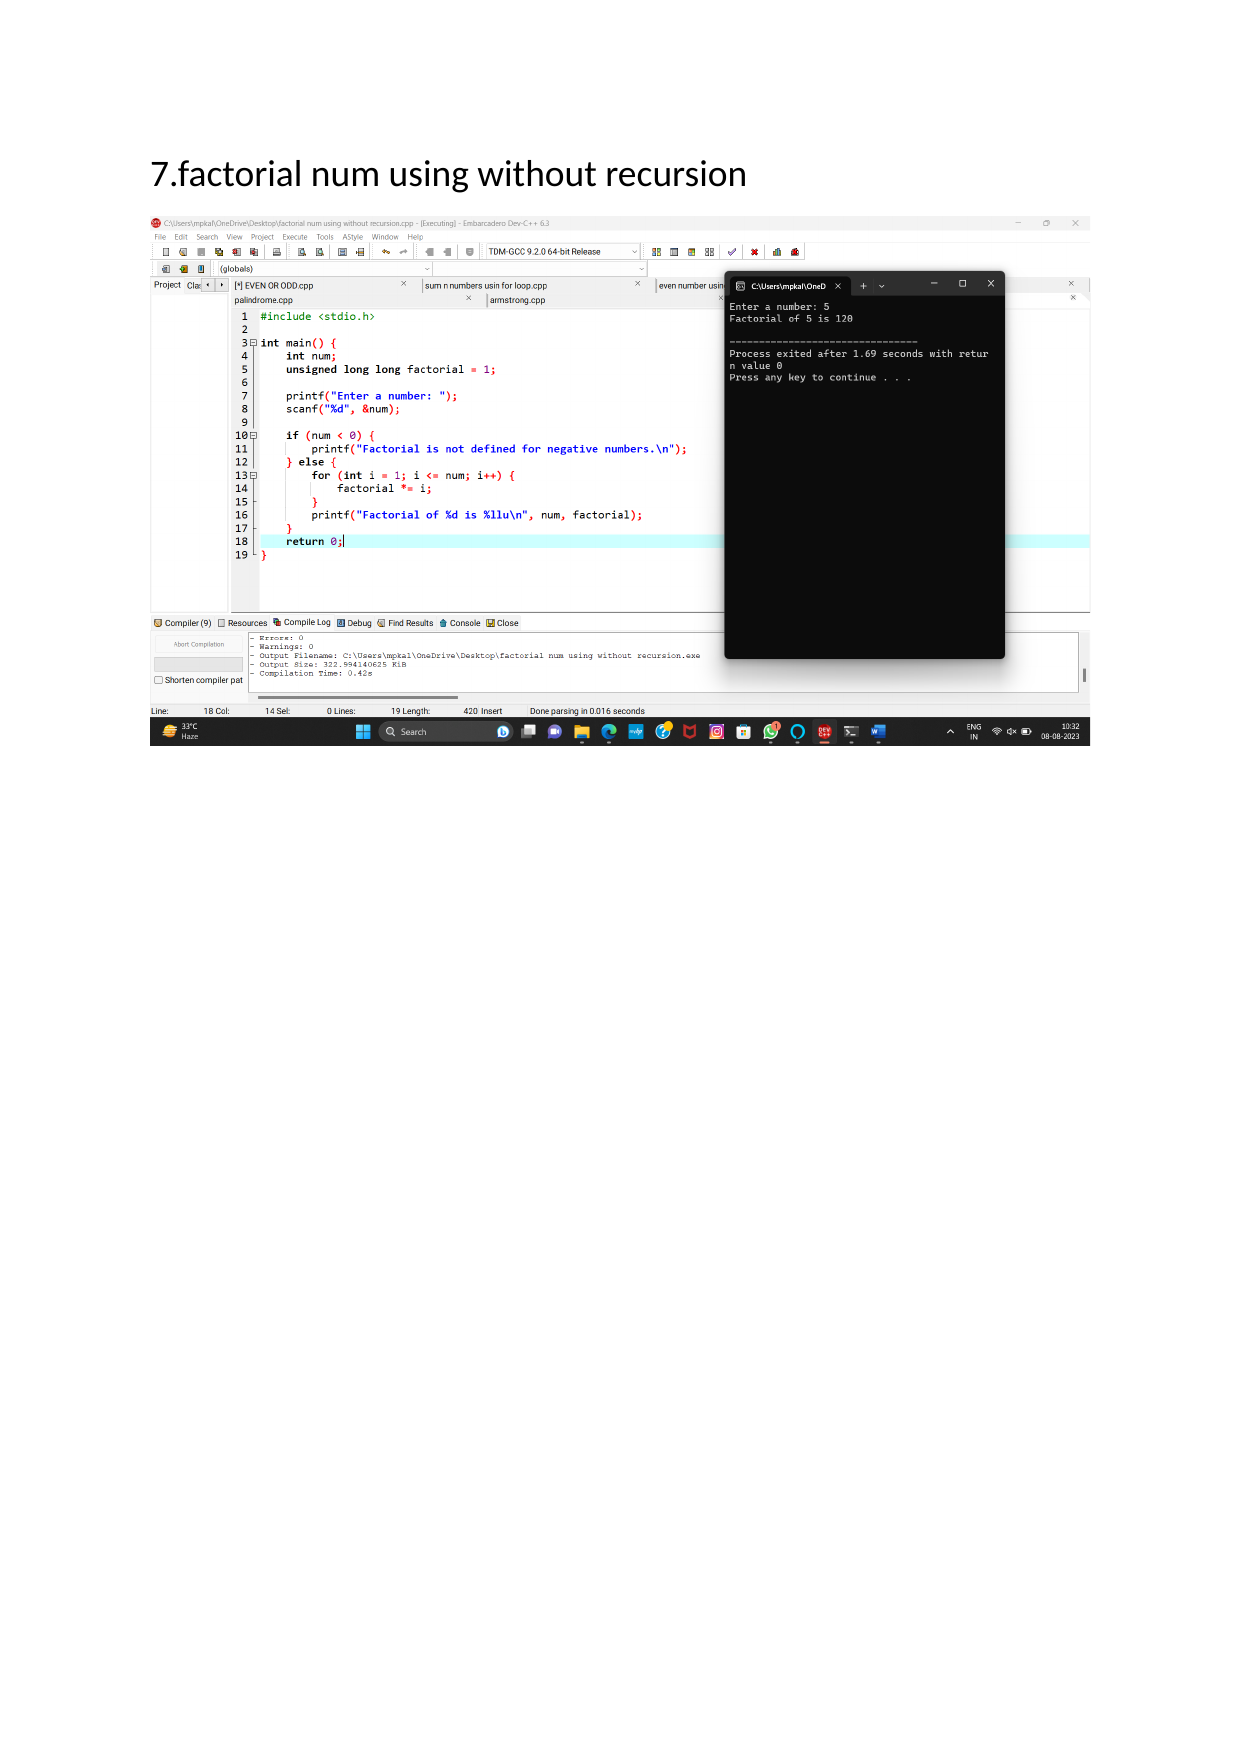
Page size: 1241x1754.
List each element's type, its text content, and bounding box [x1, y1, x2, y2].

picture [150, 216, 1091, 746]
text 7.factorial num using without recursion [150, 150, 1090, 196]
